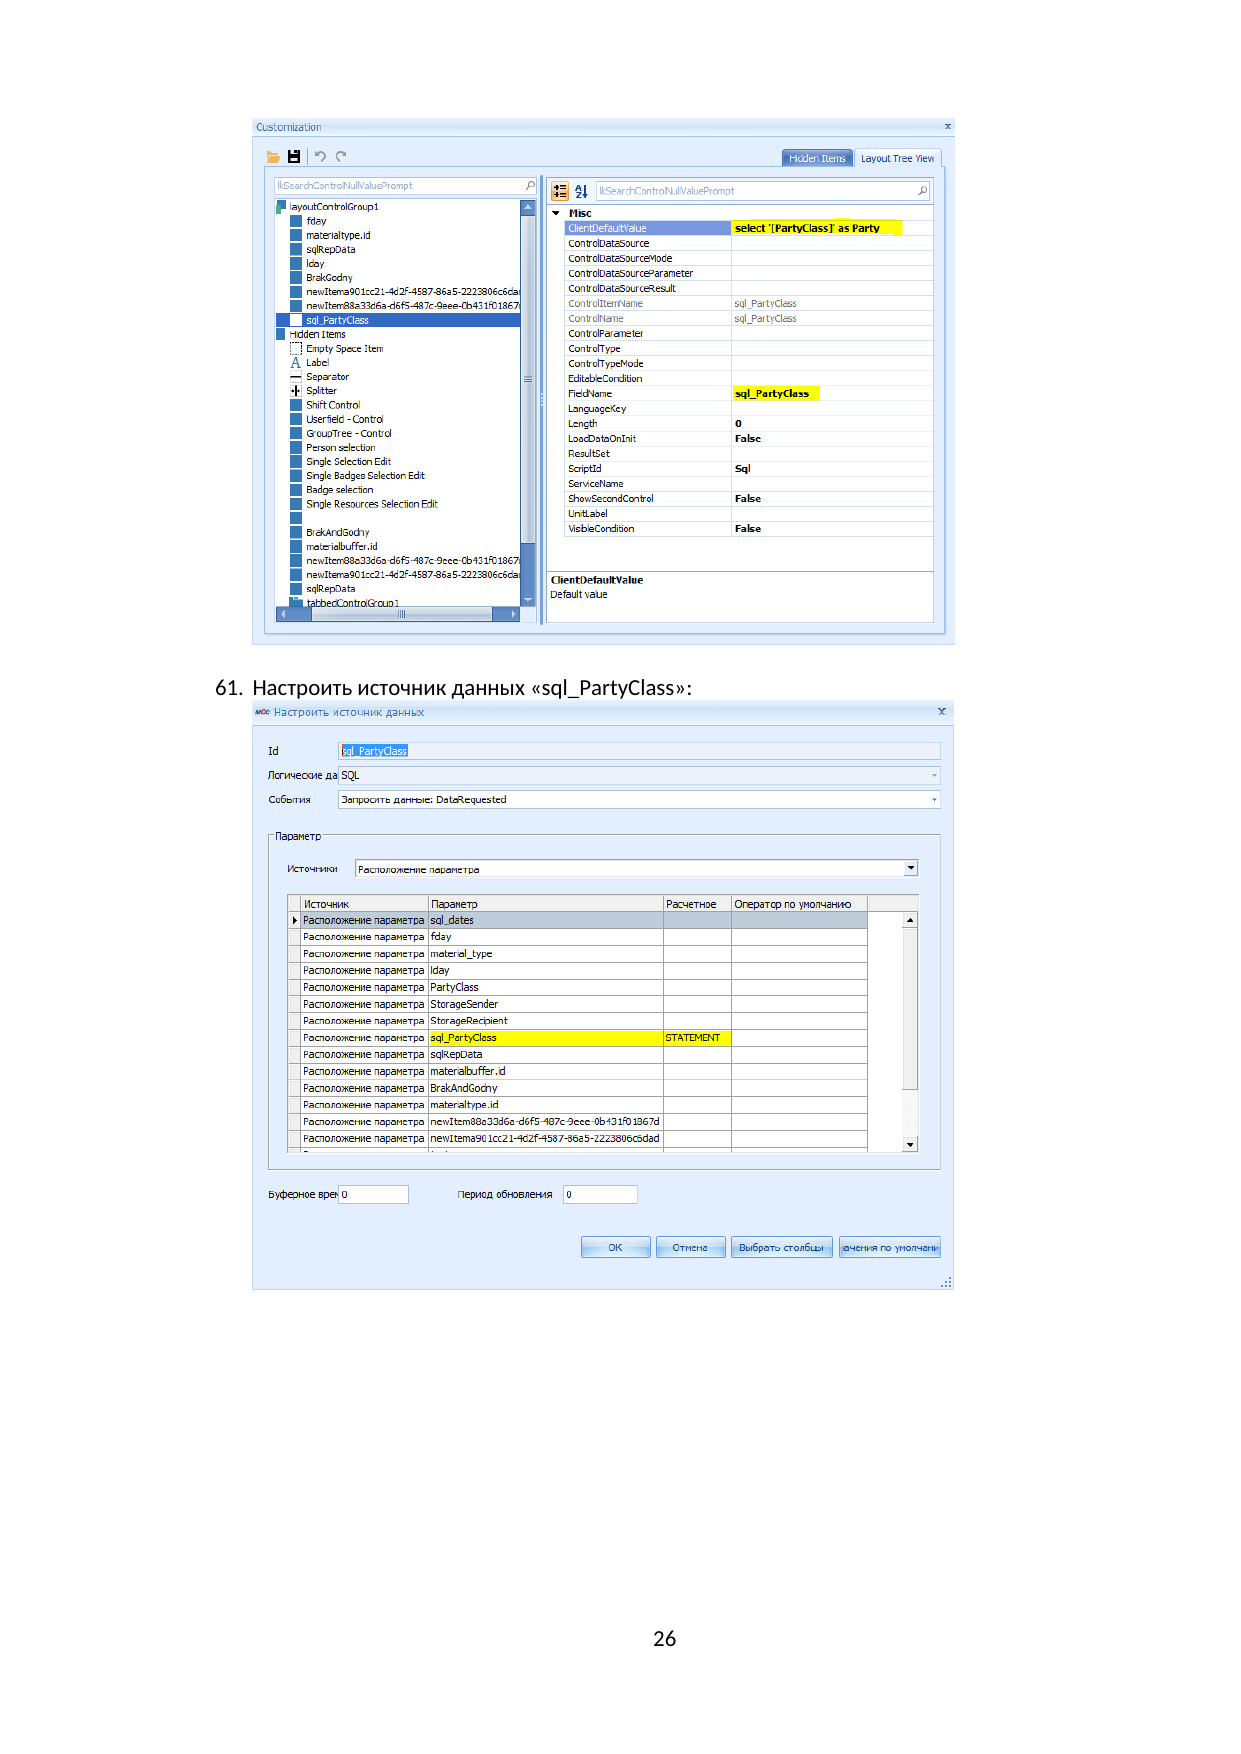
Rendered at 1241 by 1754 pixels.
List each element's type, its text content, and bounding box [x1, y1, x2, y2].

picture [252, 118, 956, 645]
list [215, 118, 1152, 673]
picture [252, 700, 954, 1290]
